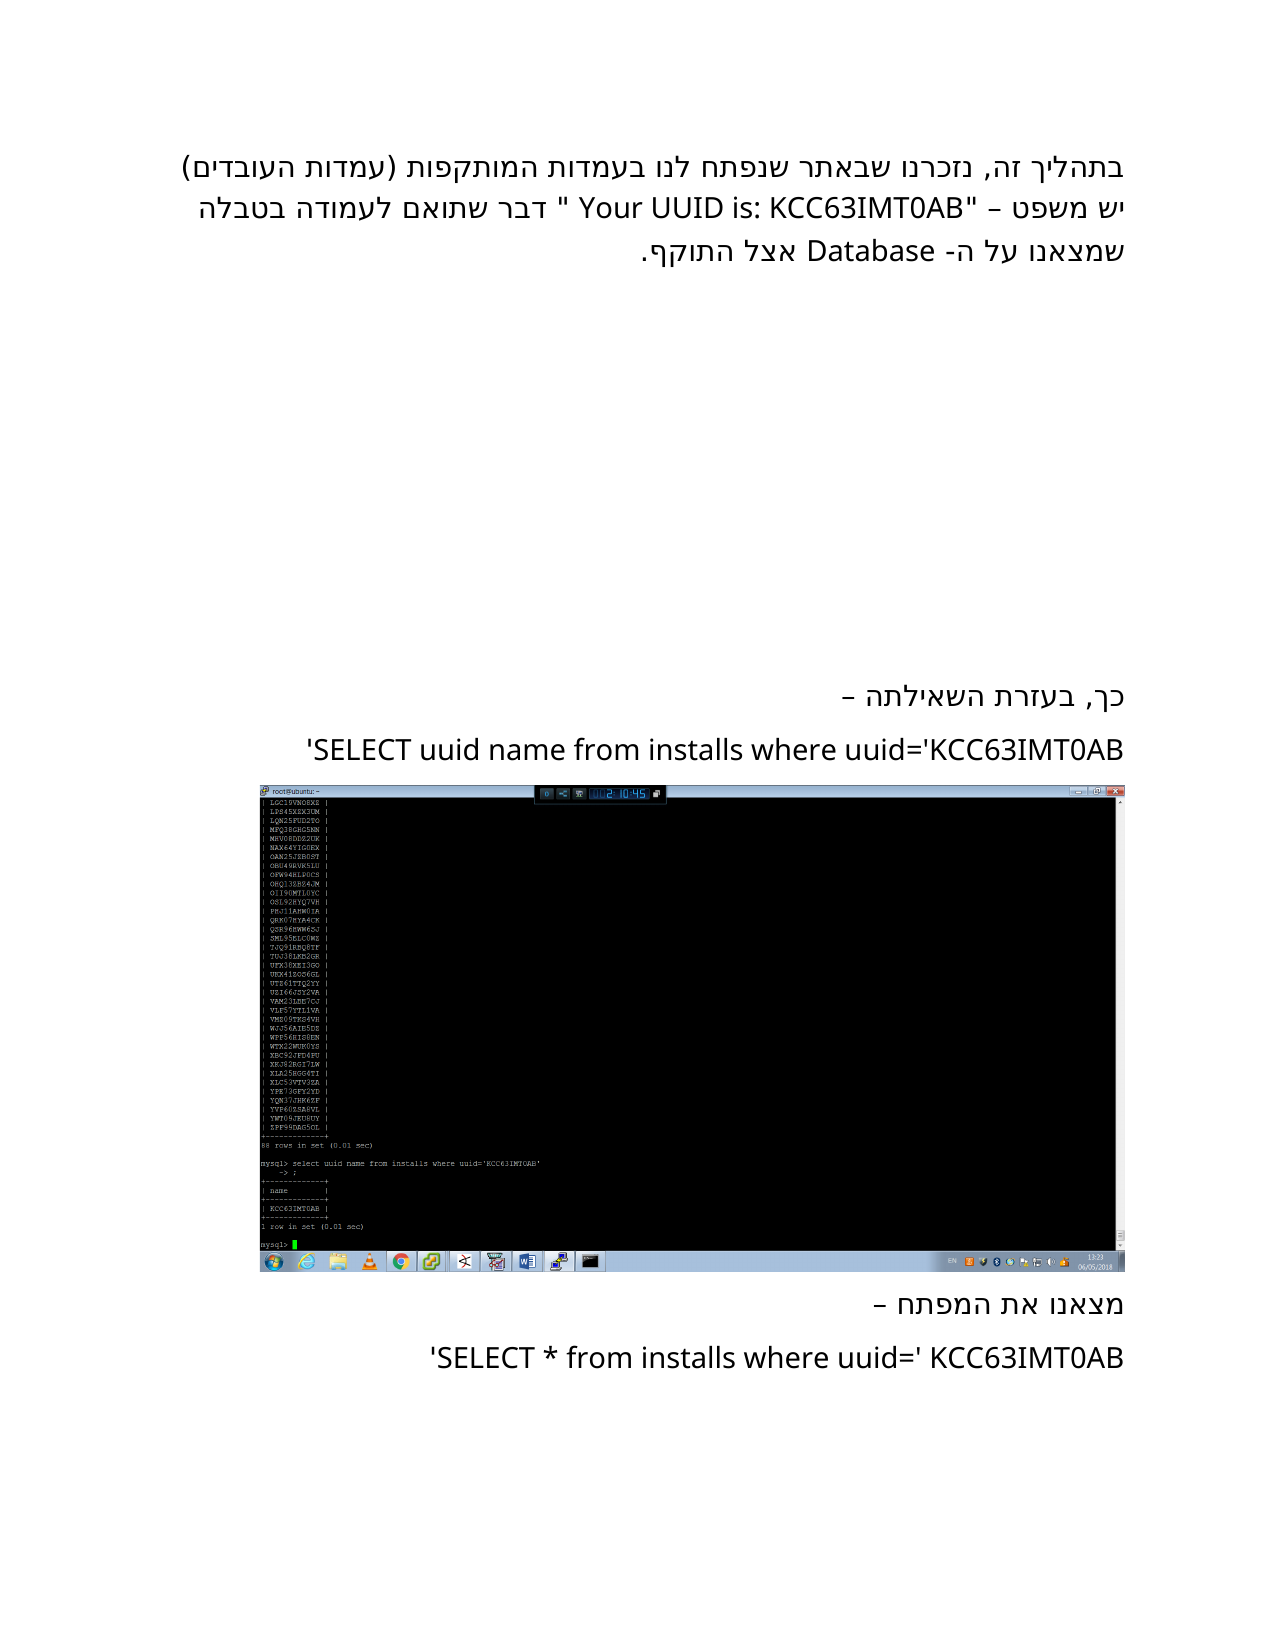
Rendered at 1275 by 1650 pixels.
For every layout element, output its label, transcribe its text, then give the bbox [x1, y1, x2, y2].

text כך, בעזרת השאילתה – [150, 679, 1125, 713]
picture [259, 785, 1125, 1272]
text SELECT uuid name from installs where uuid='KCC63IMT0AB' [150, 729, 1125, 769]
text SELECT * from installs where uuid=' KCC63IMT0AB' [150, 1337, 1125, 1377]
text בתהליך זה, נזכרנו שבאתר שנפתח לנו בעמדות המותקפות (עמדות העובדים) יש משפט – "Your UUID is: KCC63IMT0AB " דבר שתואם לעמודה בטבלה שמצאנו על ה- Database אצל התוקף. [150, 150, 1125, 270]
text מצאנו את המפתח – [150, 1287, 1125, 1321]
